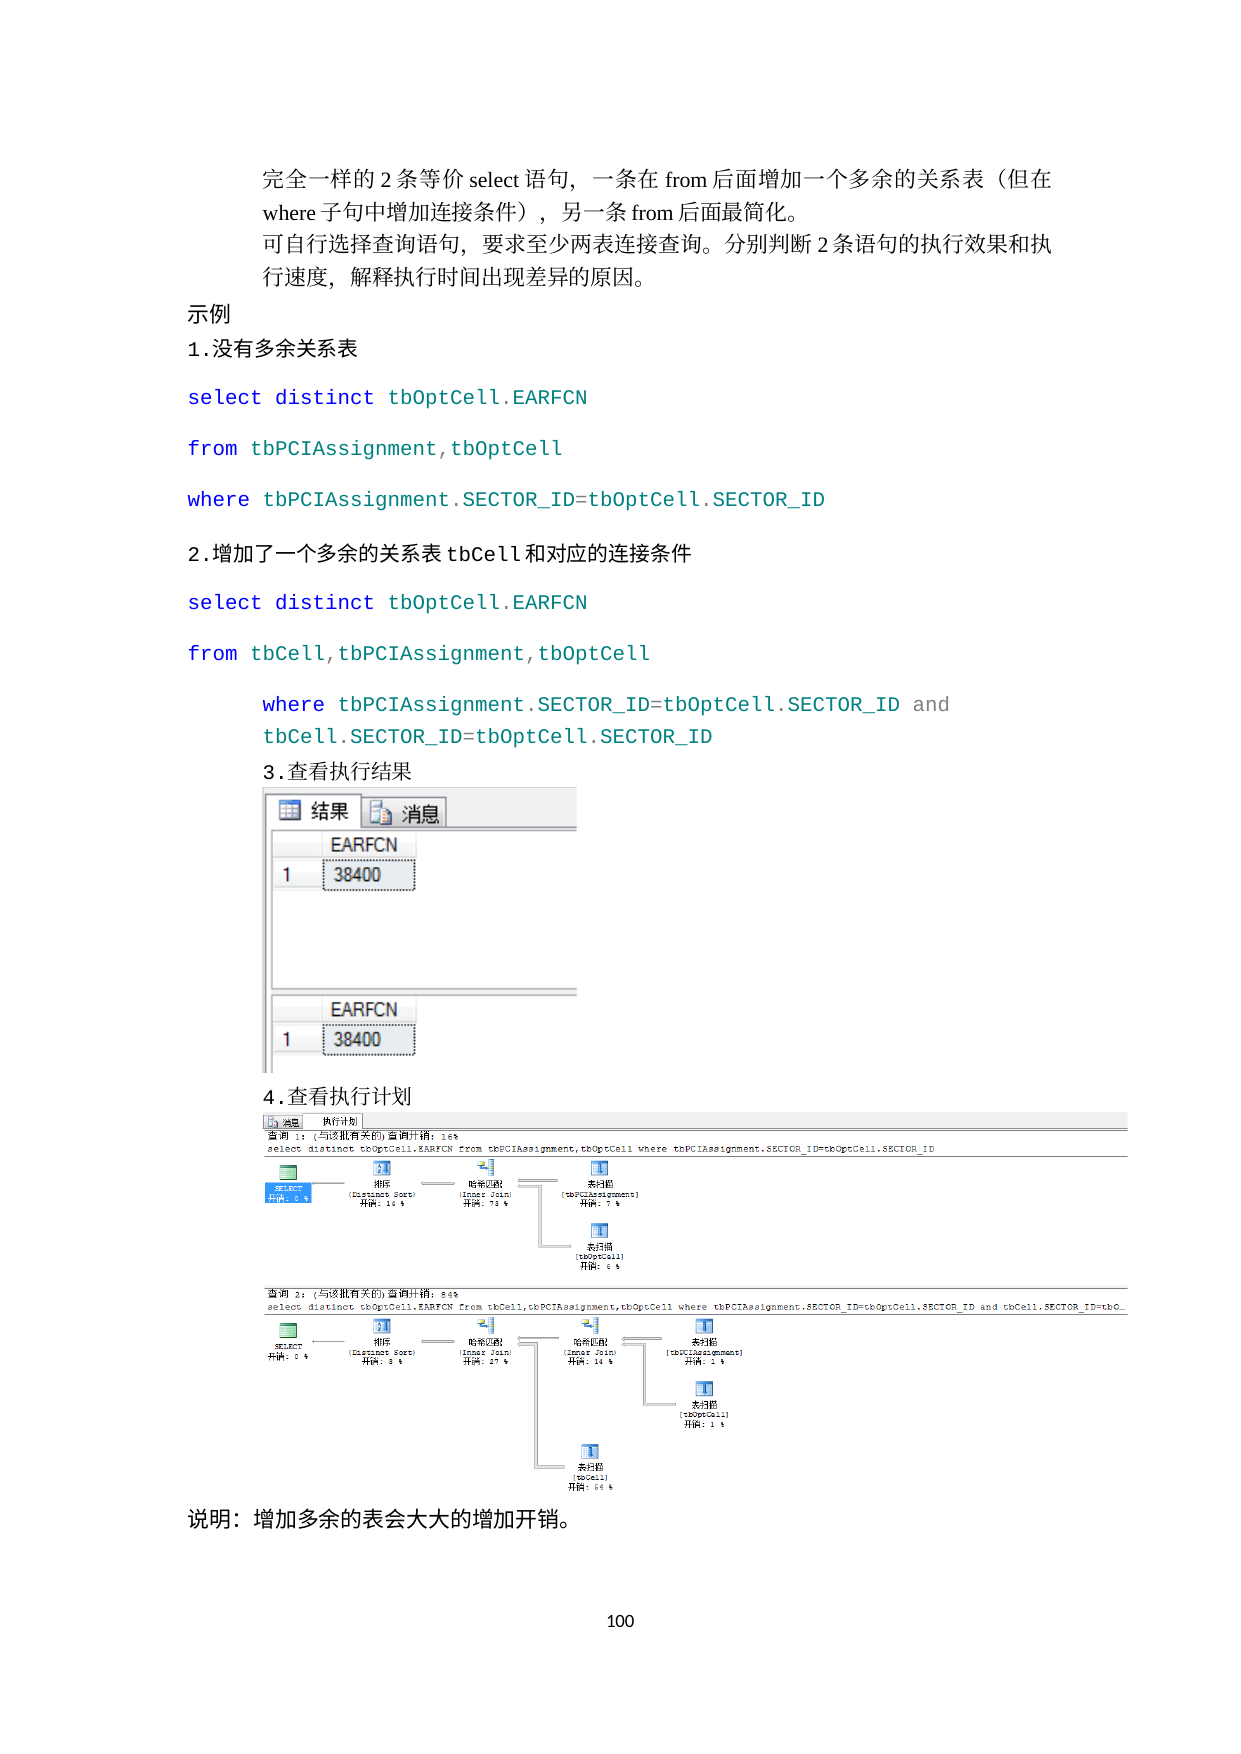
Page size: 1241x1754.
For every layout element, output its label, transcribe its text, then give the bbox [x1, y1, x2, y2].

text where tbPCIAssignment.SECTOR_ID=tbOptCell.SECTOR_ID [187, 485, 1053, 517]
list where tbPCIAssignment.SECTOR_ID=tbOptCell.SECTOR_ID and tbCell.SECTOR_ID=tbOptCell.SECTOR_ID [262, 689, 1053, 754]
text 2.增加了一个多余的关系表tbCell和对应的连接条件 [187, 536, 1053, 568]
list 可自行选择查询语句，要求至少两表连接查询。分别判断2条语句的执行效果和执行速度，解释执行时间出现差异的原因。 [262, 227, 1053, 292]
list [262, 162, 1053, 227]
picture [262, 787, 577, 1073]
text select distinct tbOptCell.EARFCN [187, 587, 1053, 620]
text from tbPCIAssignment,tbOptCell [187, 434, 1053, 466]
picture [262, 1112, 1128, 1492]
text 说明：增加多余的表会大大的增加开销。 [187, 1502, 1053, 1534]
text from tbCell,tbPCIAssignment,tbOptCell [187, 638, 1053, 671]
subtitle 示例 [187, 296, 1053, 329]
list 4.查看执行计划 [262, 1079, 1053, 1112]
text select distinct tbOptCell.EARFCN [187, 383, 1053, 415]
text 1.没有多余关系表 [187, 331, 1053, 364]
list 3.查看执行结果 [262, 754, 1053, 787]
